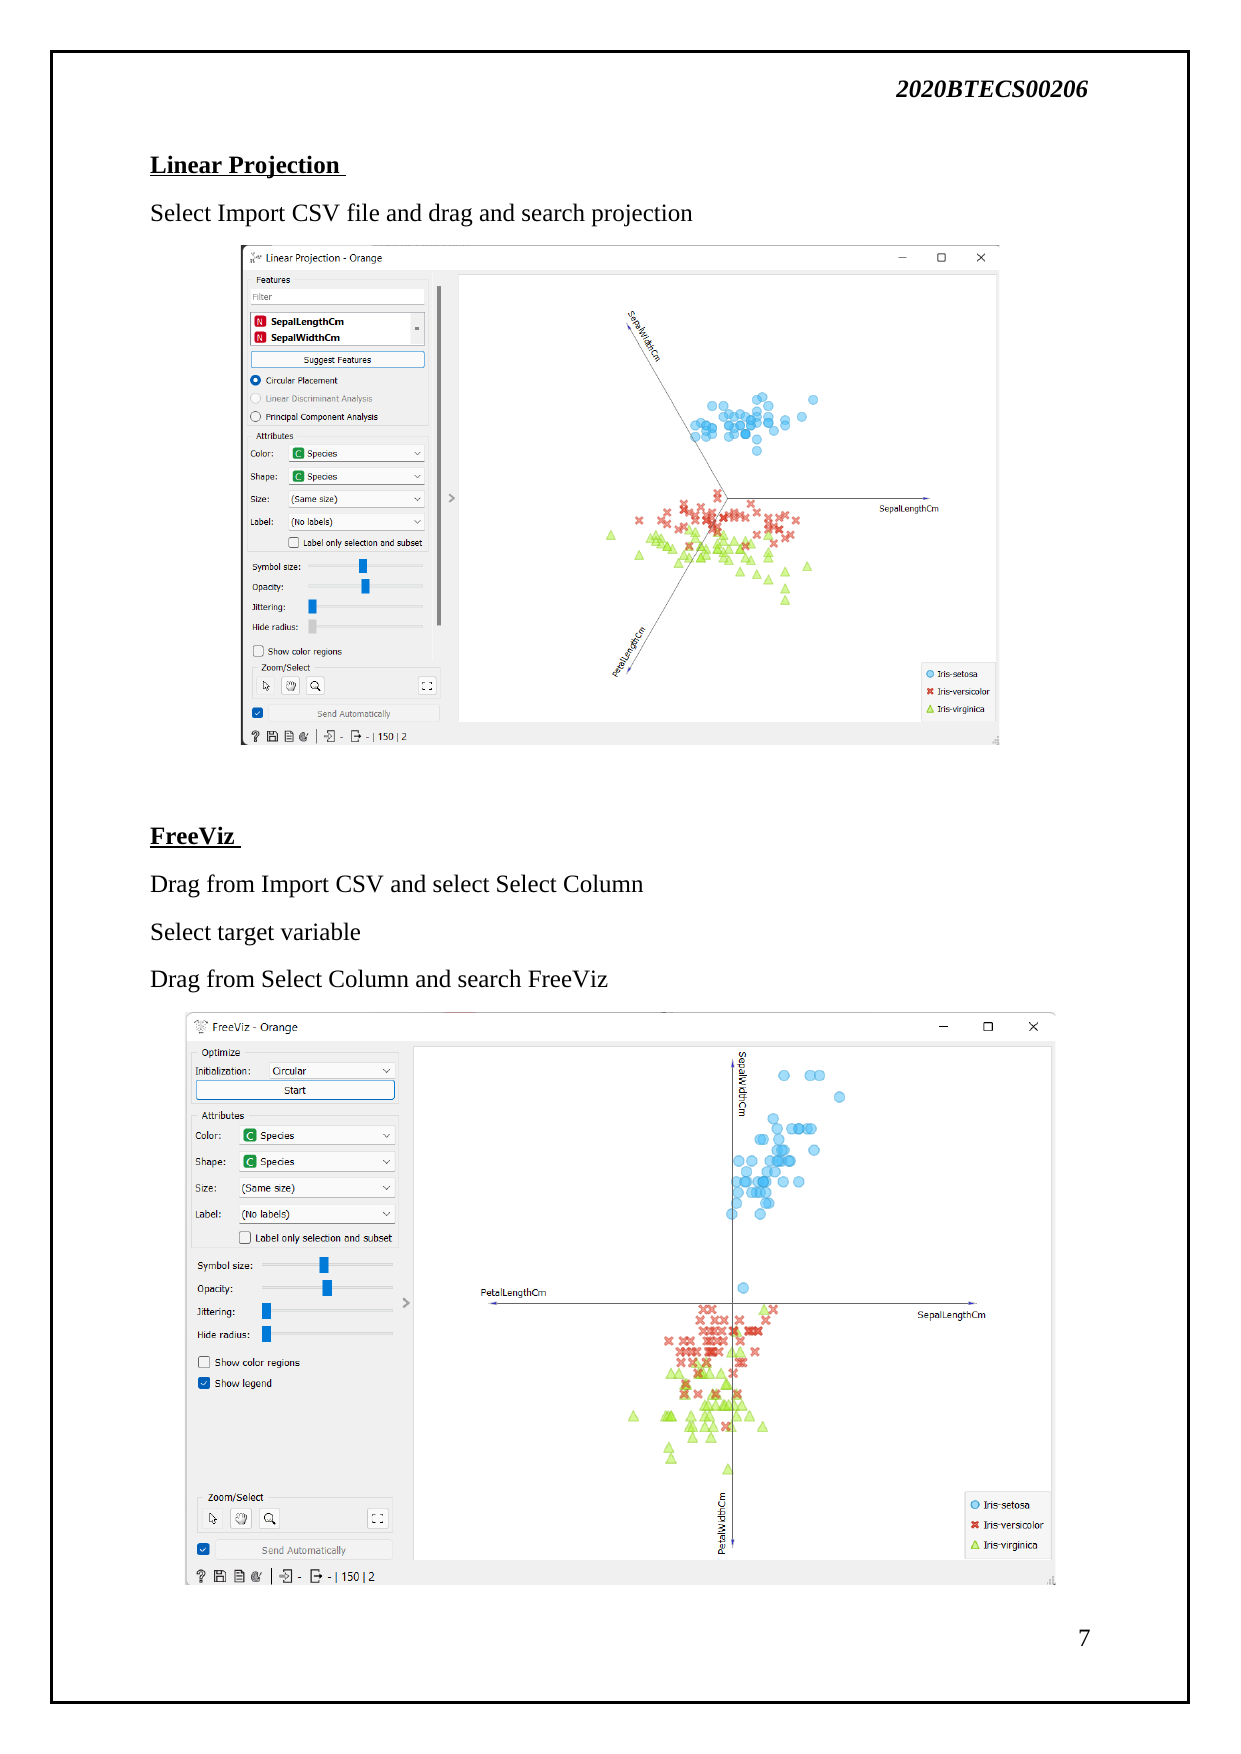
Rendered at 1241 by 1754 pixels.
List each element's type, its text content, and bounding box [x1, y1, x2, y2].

text Linear Projection [150, 150, 1090, 179]
text Select target variable [150, 917, 1090, 945]
picture [240, 245, 1000, 745]
text Drag from Select Column and search FreeViz [150, 964, 1090, 993]
picture [184, 1012, 1056, 1585]
text FreeViz [150, 821, 1090, 850]
text Drag from Import CSV and select Select Column [150, 869, 1090, 898]
text Select Import CSV file and drag and search projection [150, 198, 1090, 226]
